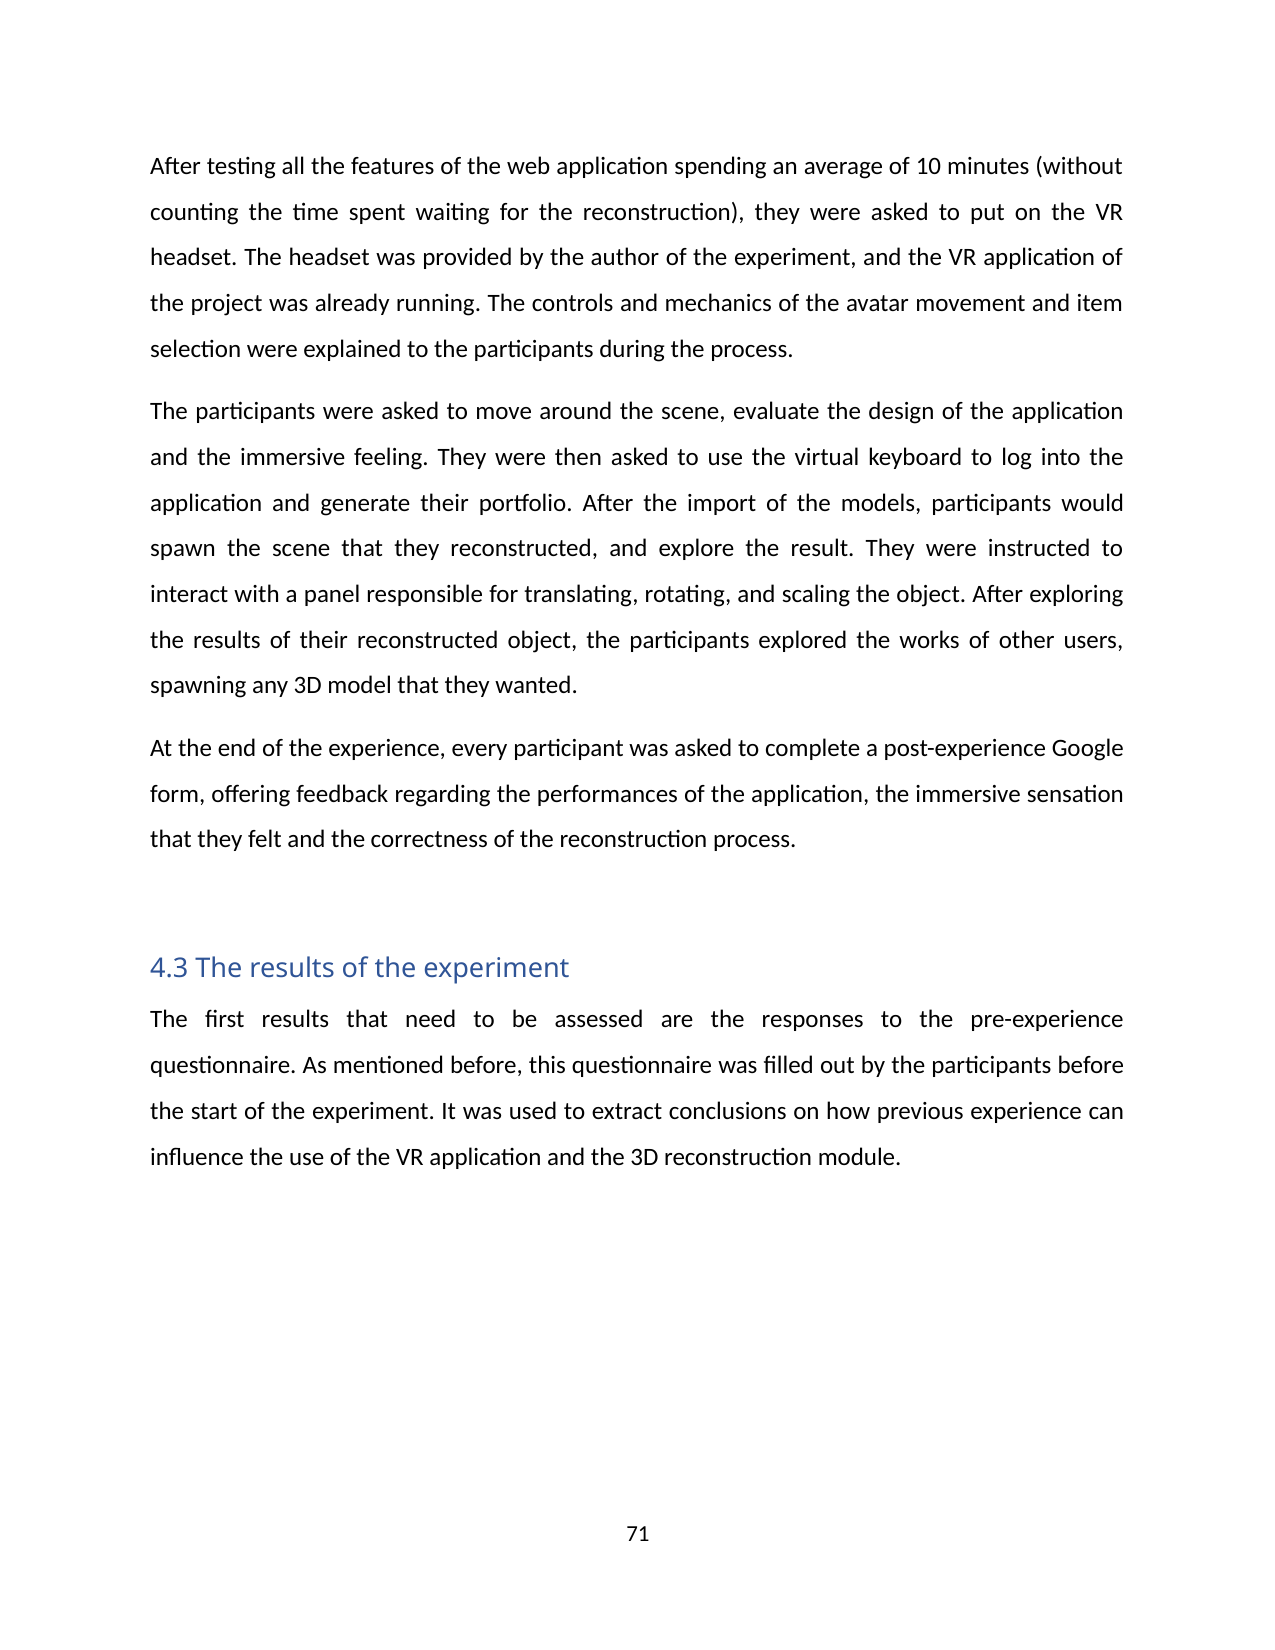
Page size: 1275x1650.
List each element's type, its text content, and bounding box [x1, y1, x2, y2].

text At the end of the experience, every participant was asked to complete a post-experience Google form, offering feedback regarding the performances of the application, the immersive sensation that they felt and the correctness of the reconstruction process. [150, 732, 1125, 854]
text The first results that need to be assessed are the responses to the pre-experience questionnaire. As mentioned before, this questionnaire was filled out by the participants before the start of the experiment. It was used to extract conclusions on how previous experience can influence the use of the VR application and the 3D reconstruction module. [150, 1004, 1125, 1171]
text After testing all the features of the web application spending an average of 10 minutes (without counting the time spent waiting for the reconstruction), they were asked to put on the VR headset. The headset was provided by the author of the experiment, and the VR application of the project was already running. The controls and mechanics of the avatar movement and item selection were explained to the participants during the process. [150, 150, 1125, 363]
subtitle 4.3 The results of the experiment [150, 948, 1125, 985]
text The participants were asked to move around the scene, evaluate the design of the application and the immersive feeling. They were then asked to use the virtual keyboard to log into the application and generate their portfolio. After the import of the models, participants would spawn the scene that they reconstructed, and explore the result. They were instructed to interact with a panel responsible for translating, rotating, and scaling the object. After exploring the results of their reconstructed object, the participants explored the works of other users, spawning any 3D model that they wanted. [150, 395, 1125, 700]
